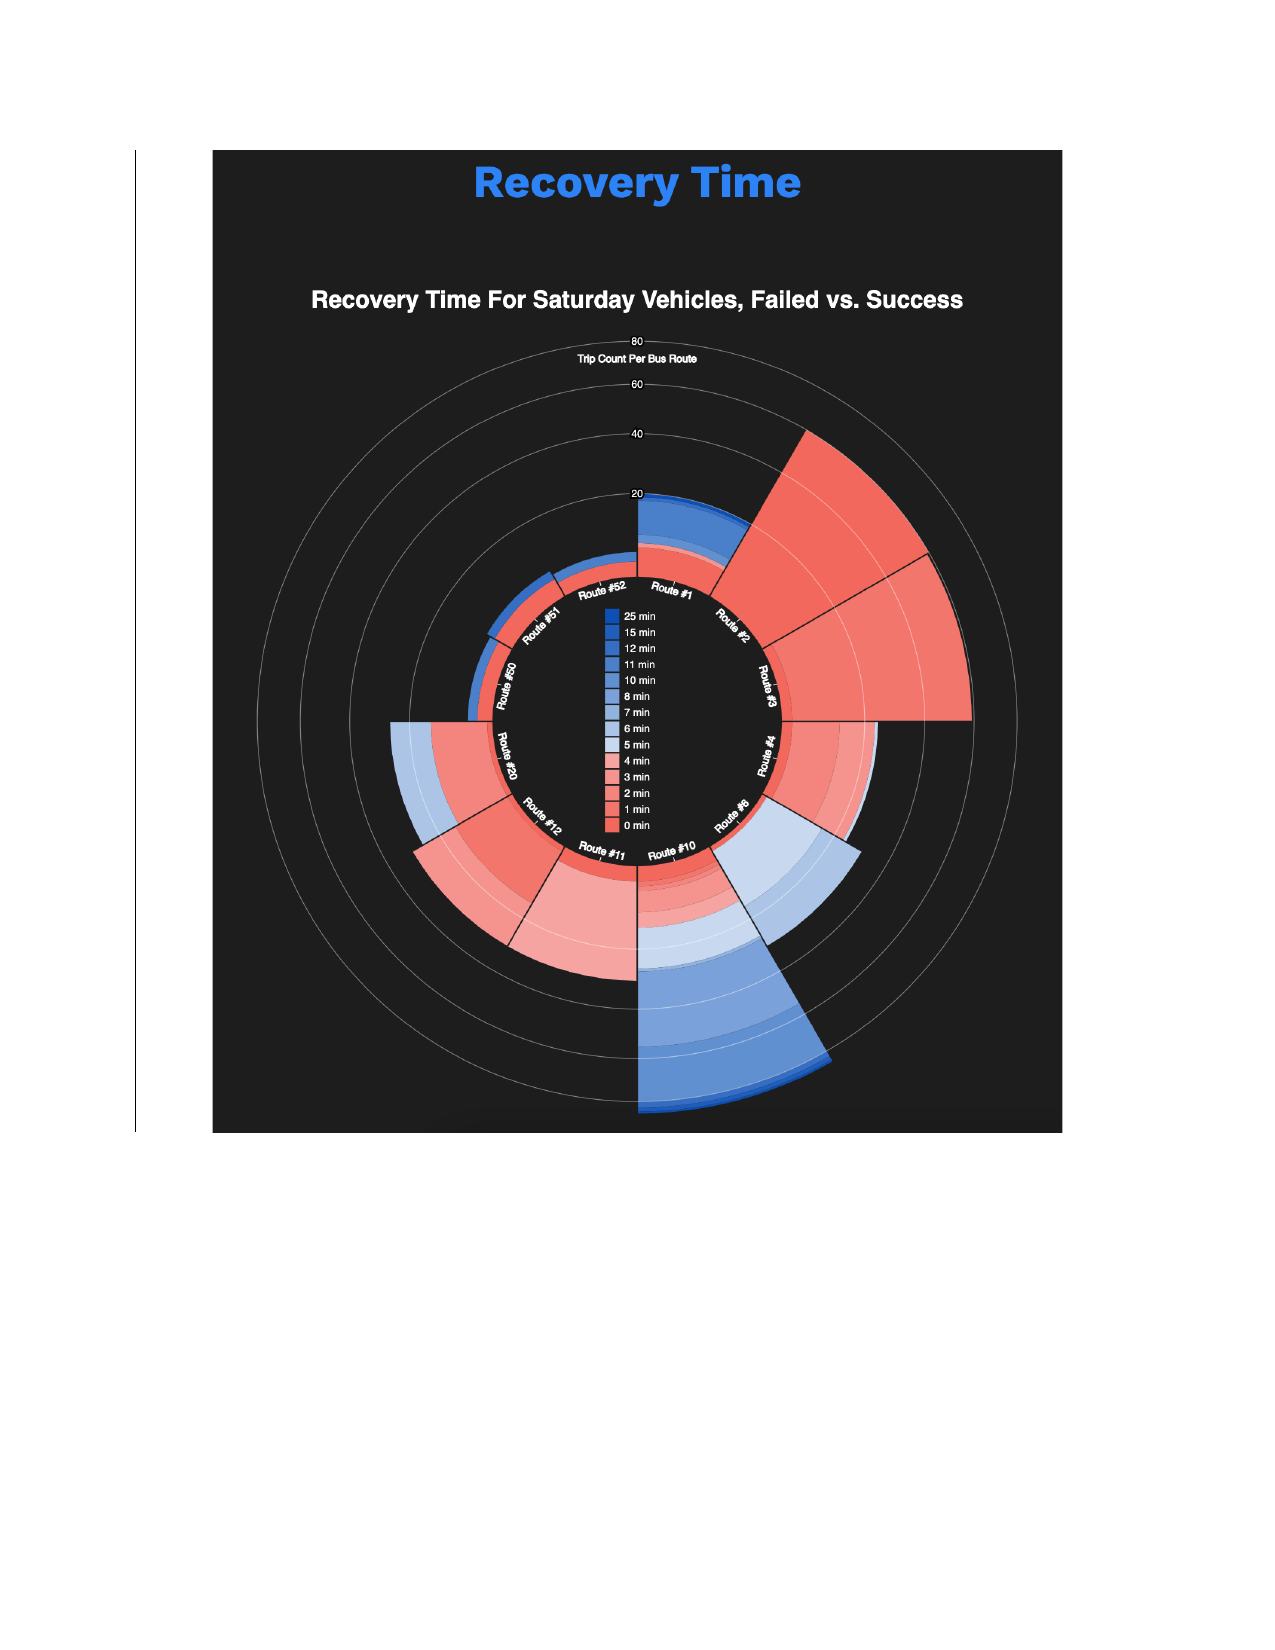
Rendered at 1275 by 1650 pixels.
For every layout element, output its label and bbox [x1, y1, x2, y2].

picture [212, 150, 1063, 1133]
